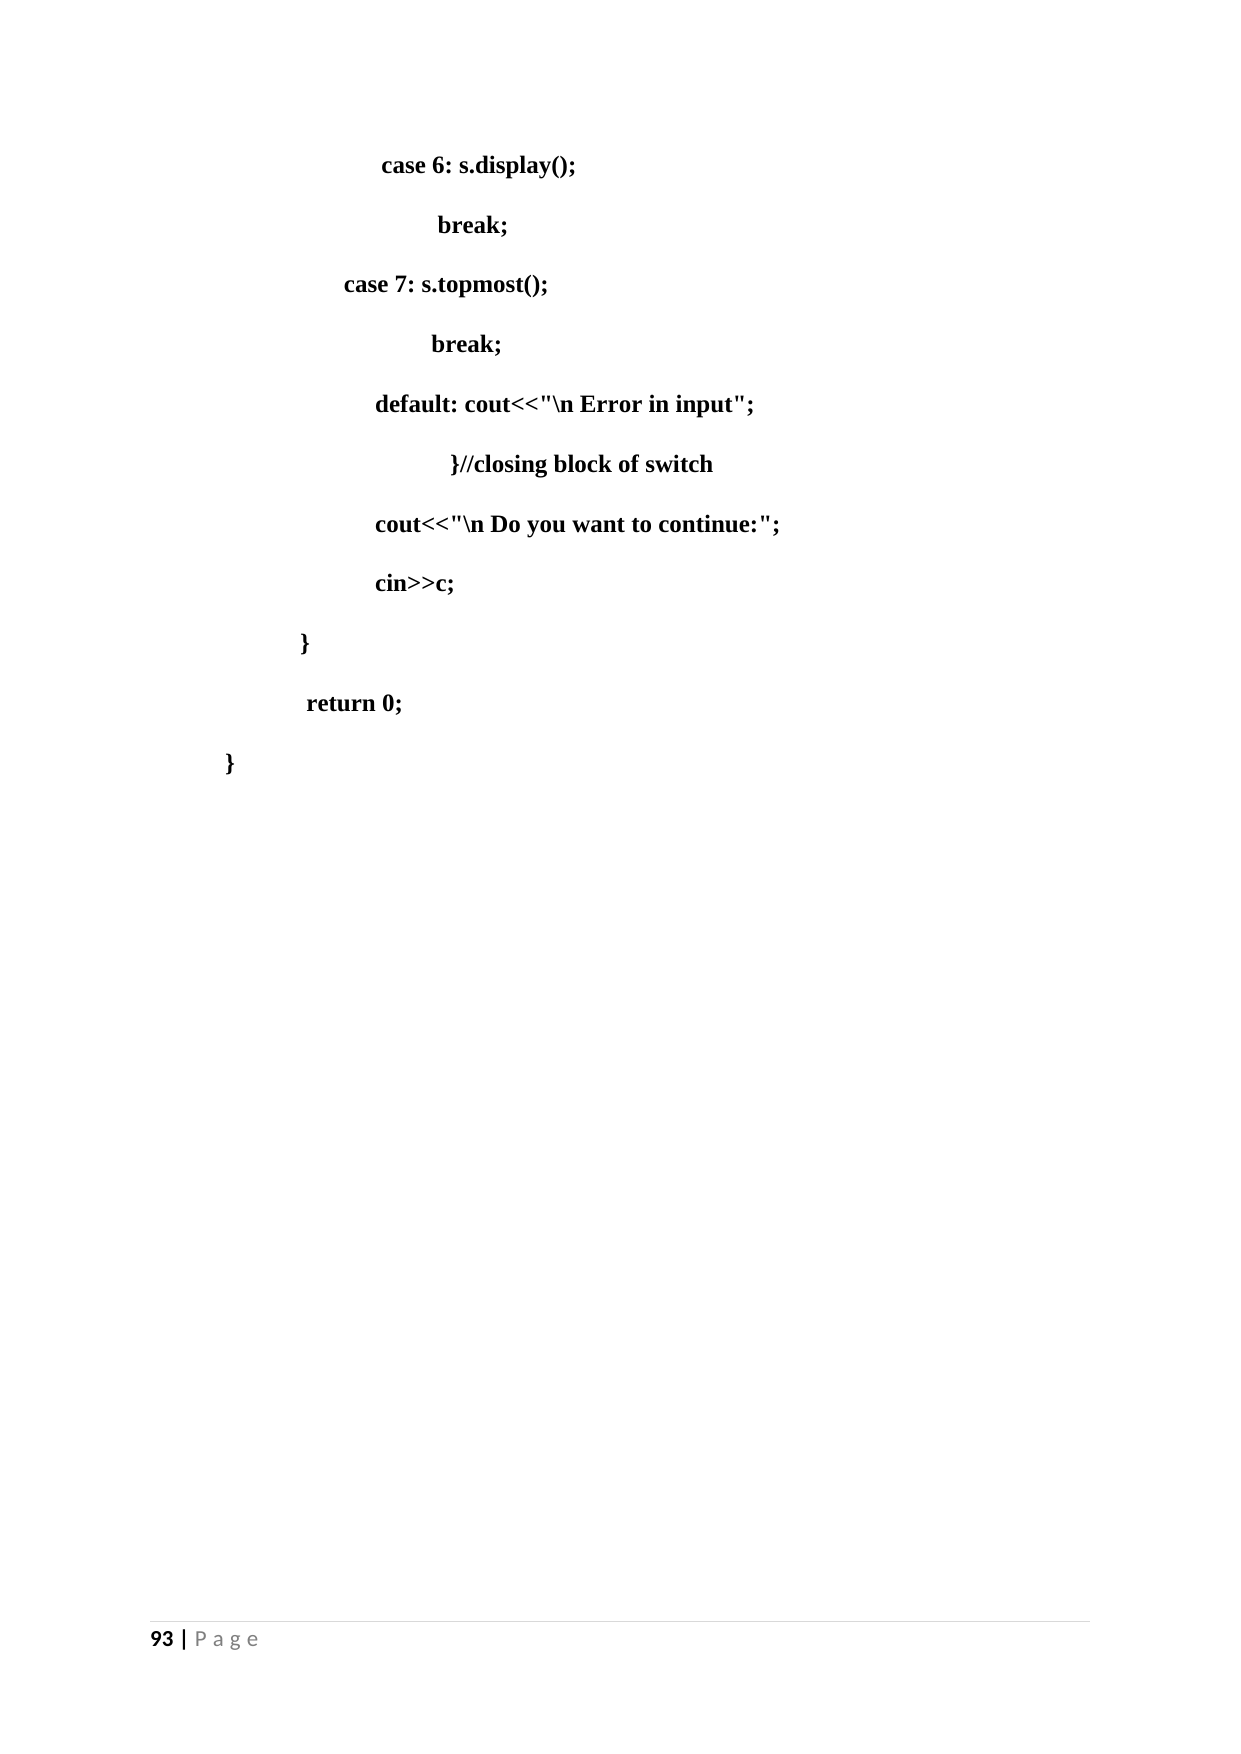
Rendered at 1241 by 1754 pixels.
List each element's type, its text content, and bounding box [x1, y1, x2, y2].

text case 7: s.topmost(); [150, 269, 1090, 298]
text } [150, 748, 1090, 777]
text case 6: s.display(); [150, 150, 1090, 179]
text cout<<"\n Do you want to continue:"; [150, 509, 1090, 537]
text return 0; [150, 688, 1090, 717]
text cin>>c; [150, 568, 1090, 597]
text break; [150, 329, 1090, 358]
text }//closing block of switch [150, 449, 1090, 478]
text } [150, 628, 1090, 657]
text default: cout<<"\n Error in input"; [150, 389, 1090, 418]
text break; [150, 210, 1090, 238]
